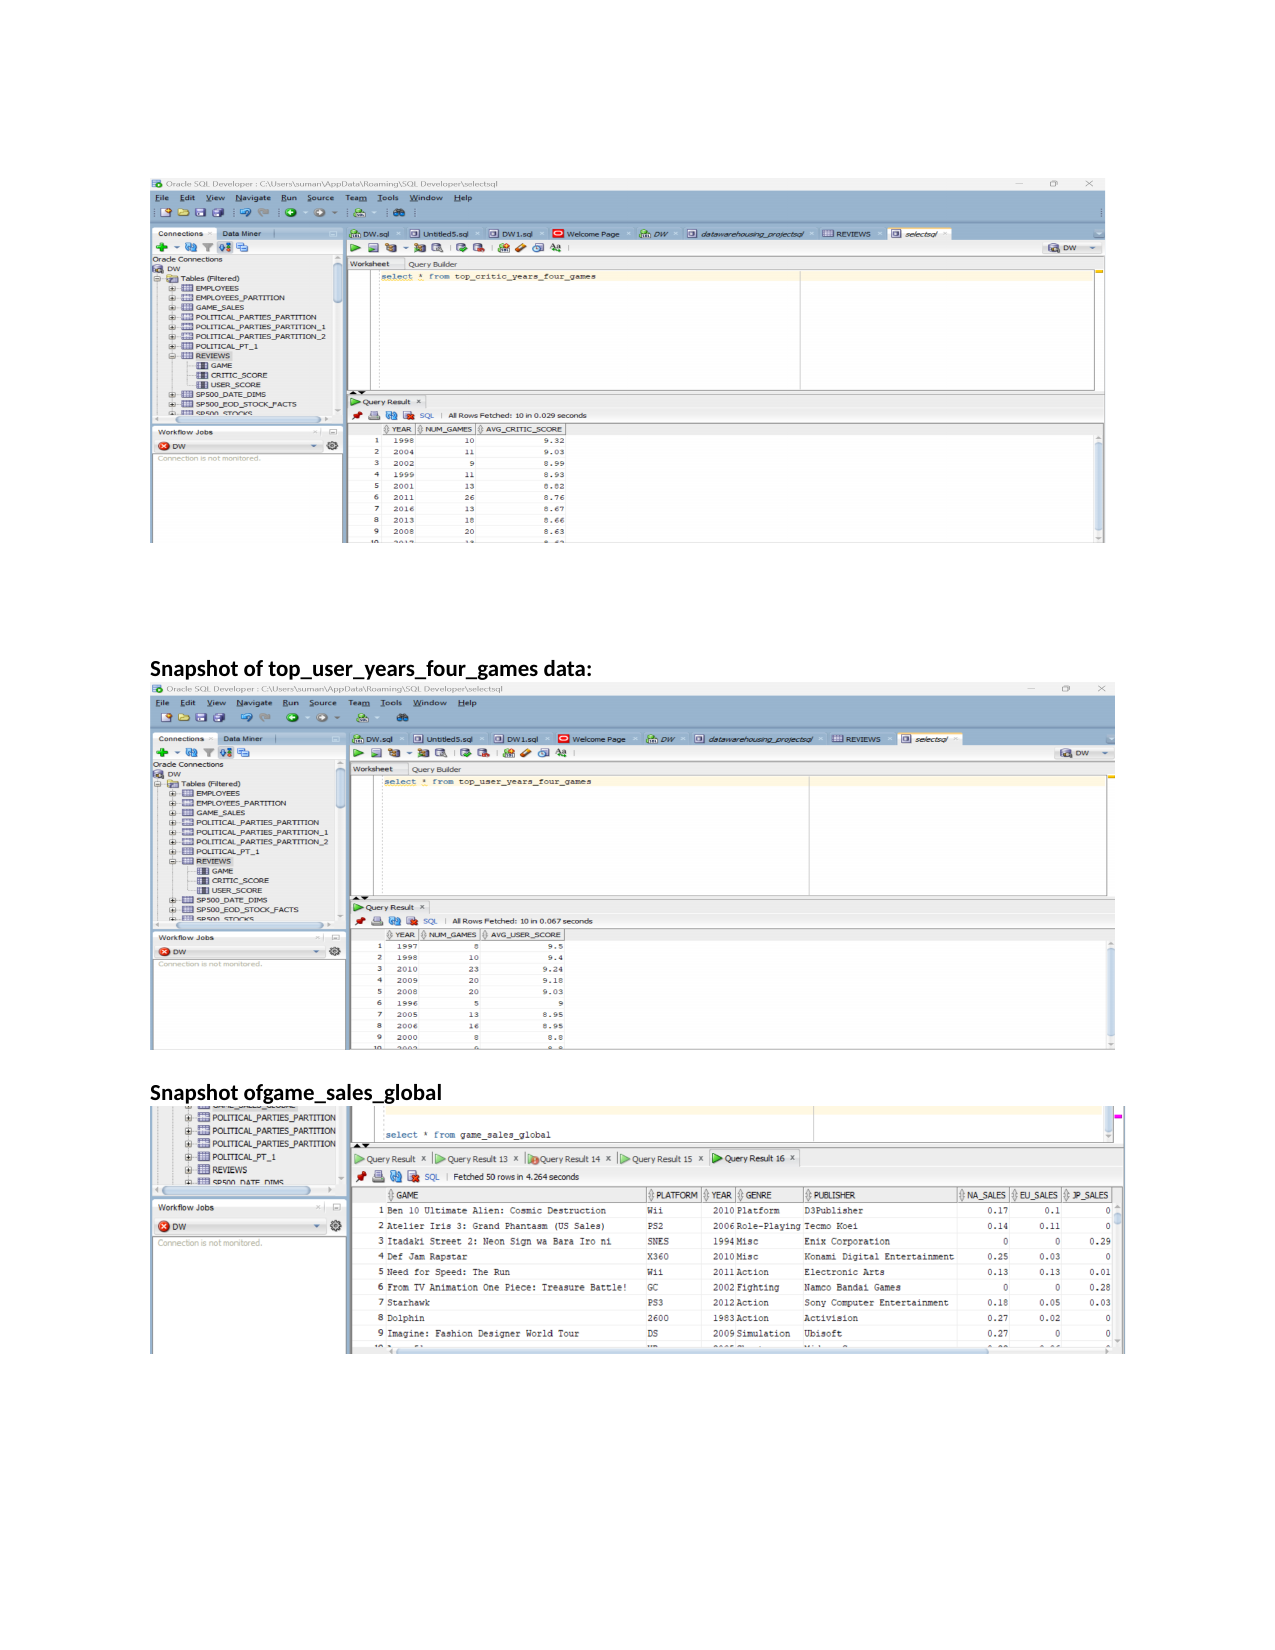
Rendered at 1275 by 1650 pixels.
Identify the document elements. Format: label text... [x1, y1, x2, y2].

text Snapshot of top_user_years_four_games data: [150, 654, 1125, 682]
picture [150, 178, 1106, 543]
text Snapshot ofgame_sales_global [150, 1078, 1125, 1106]
picture [150, 1106, 1125, 1354]
picture [150, 682, 1115, 1050]
